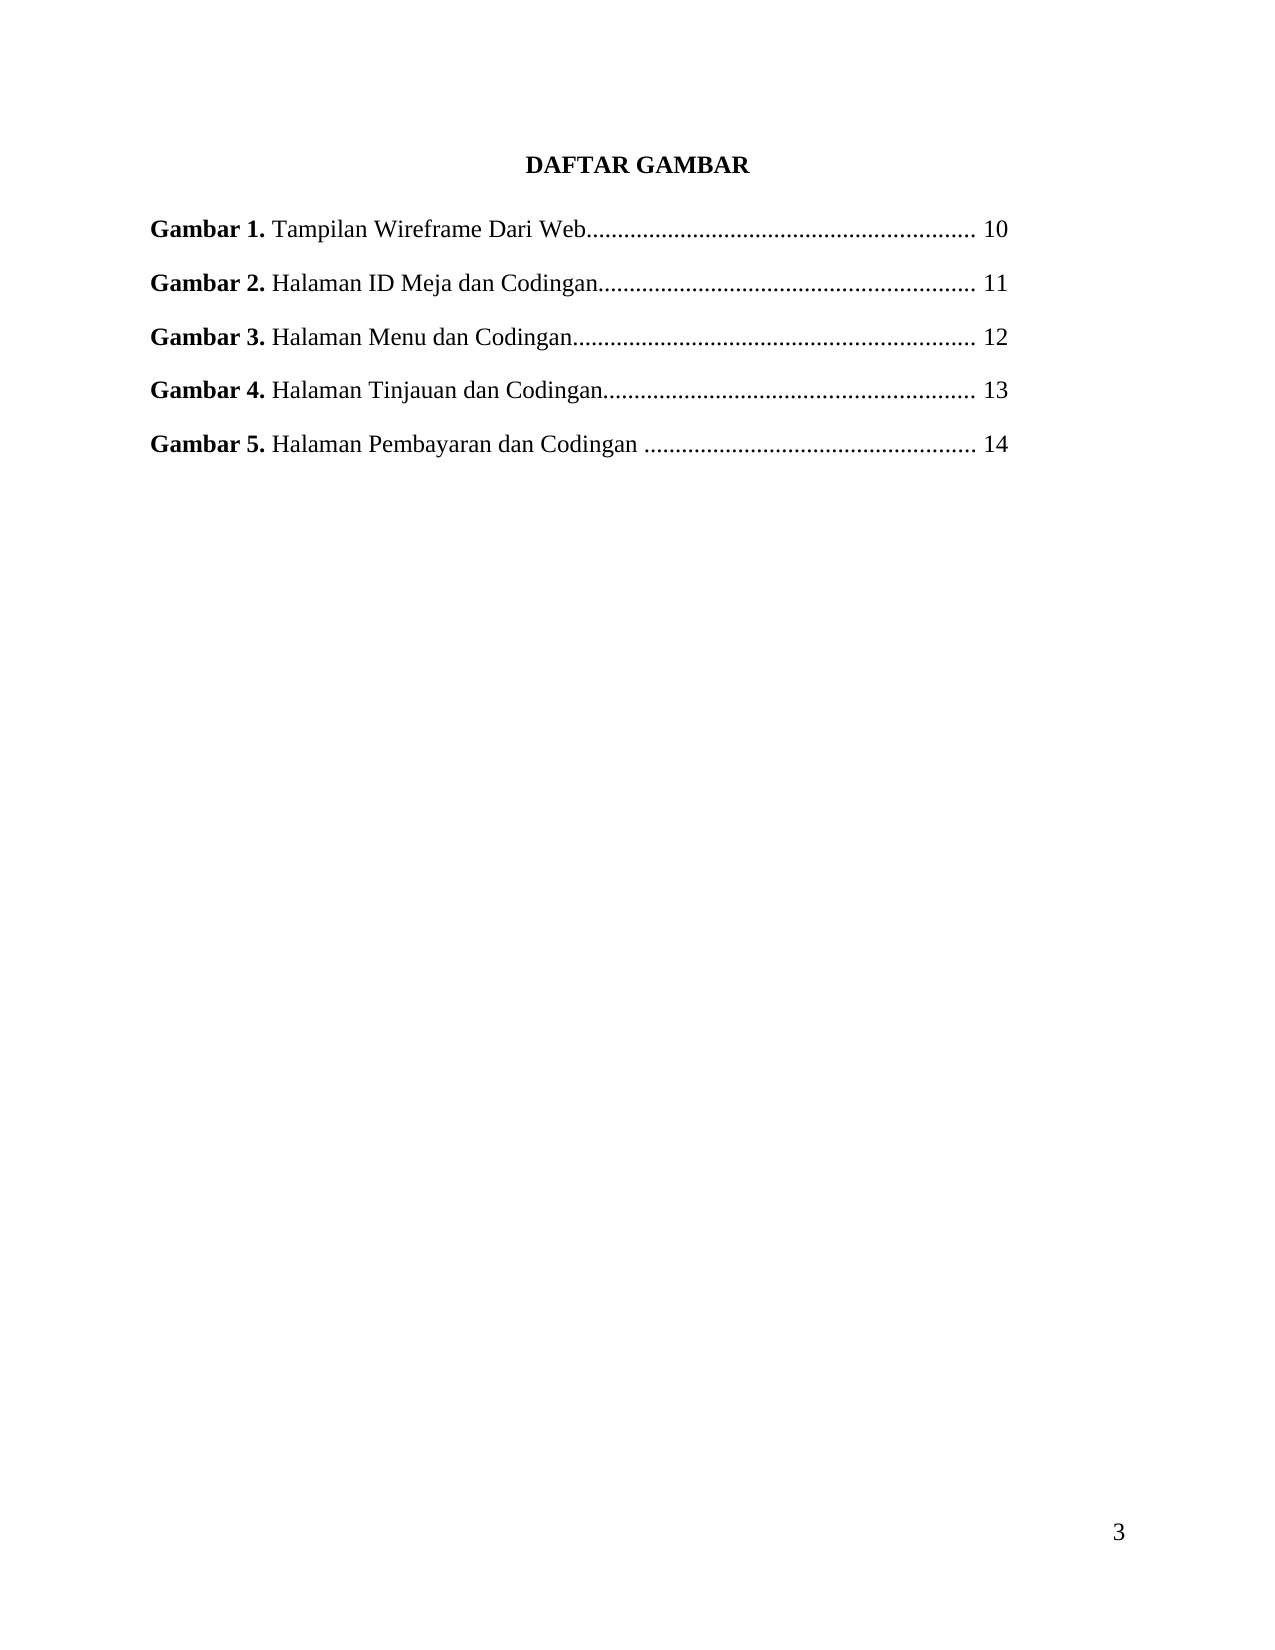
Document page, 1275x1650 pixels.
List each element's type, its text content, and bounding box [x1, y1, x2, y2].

text DAFTAR GAMBAR [150, 150, 1125, 179]
text Gambar 3. Halaman Menu dan Codingan 12 [150, 322, 1125, 350]
text Gambar 1. Tampilan Wireframe Dari Web 10 [150, 214, 1125, 243]
text Gambar 2. Halaman ID Meja dan Codingan 11 [150, 268, 1125, 297]
text Gambar 4. Halaman Tinjauan dan Codingan 13 [150, 376, 1125, 404]
text Gambar 5. Halaman Pembayaran dan Codingan 14 [150, 429, 1125, 458]
